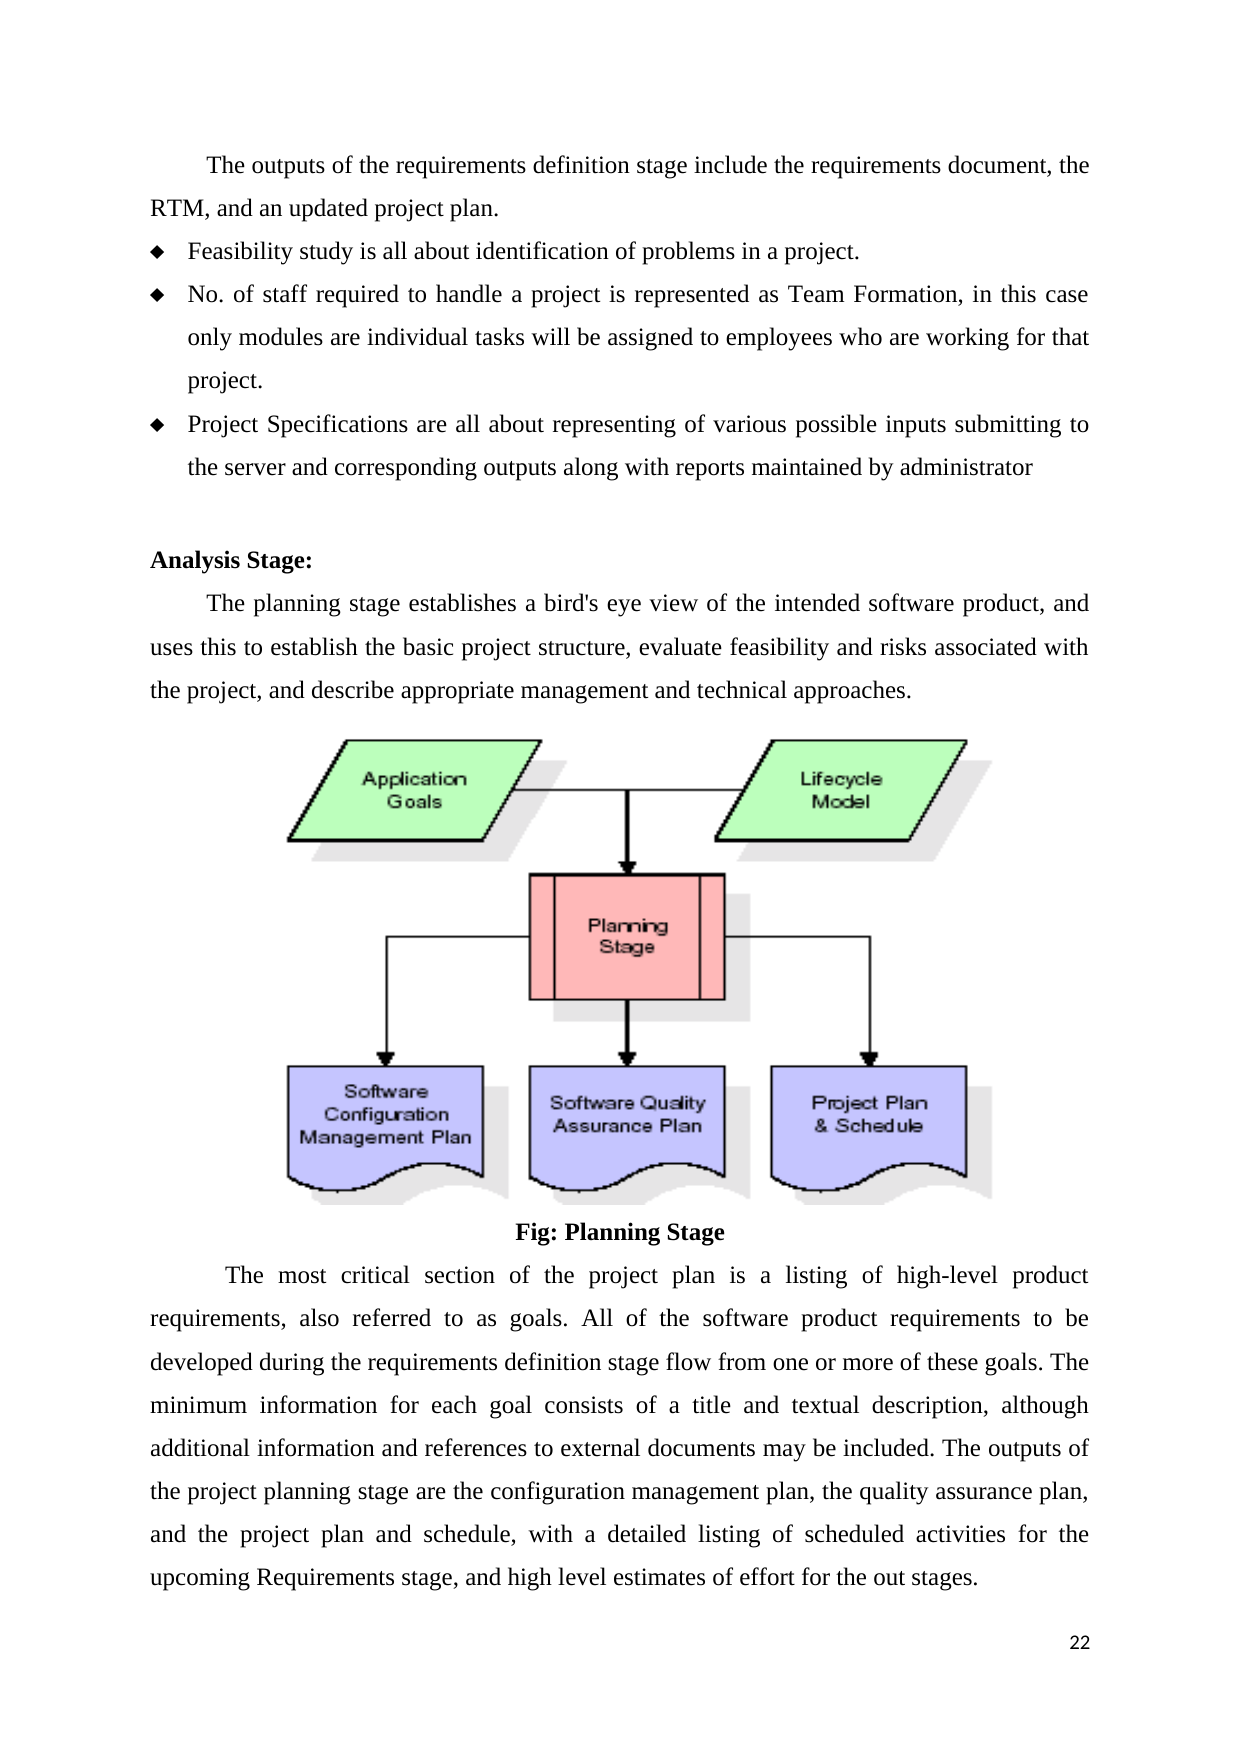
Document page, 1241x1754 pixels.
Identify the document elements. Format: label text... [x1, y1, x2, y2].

list Project Specifications are all about representing of various possible inputs submitting to the server and corresponding outputs along with reports maintained by administrator [150, 409, 1090, 481]
text Analysis Stage: [150, 545, 1090, 574]
text The outputs of the requirements definition stage include the requirements document, the RTM, and an updated project plan. [150, 150, 1090, 222]
list Feasibility study is all about identification of problems in a project. [150, 236, 1090, 265]
text The planning stage establishes a bird's eye view of the intended software product, and uses this to establish the basic project structure, evaluate feasibility and risks associated with the project, and describe appropriate management and technical approaches. [150, 588, 1090, 703]
list No. of staff required to handle a project is represented as Team Formation, in this case only modules are individual tasks will be assigned to employees who are working for that project. [150, 279, 1090, 394]
text The most critical section of the project plan is a listing of high-level product requirements, also referred to as goals. All of the software product requirements to be developed during the requirements definition stage flow from one or more of these goals. The minimum information for each goal consists of a title and textual description, although additional information and references to external documents may be included. The outputs of the project planning stage are the configuration management plan, the quality assurance plan, and the project plan and schedule, with a detailed listing of scheduled activities for the upcoming Requirements stage, and high level estimates of effort for the out stages. [150, 1260, 1090, 1591]
picture [243, 717, 997, 1205]
text Fig: Planning Stage [150, 1217, 1090, 1246]
